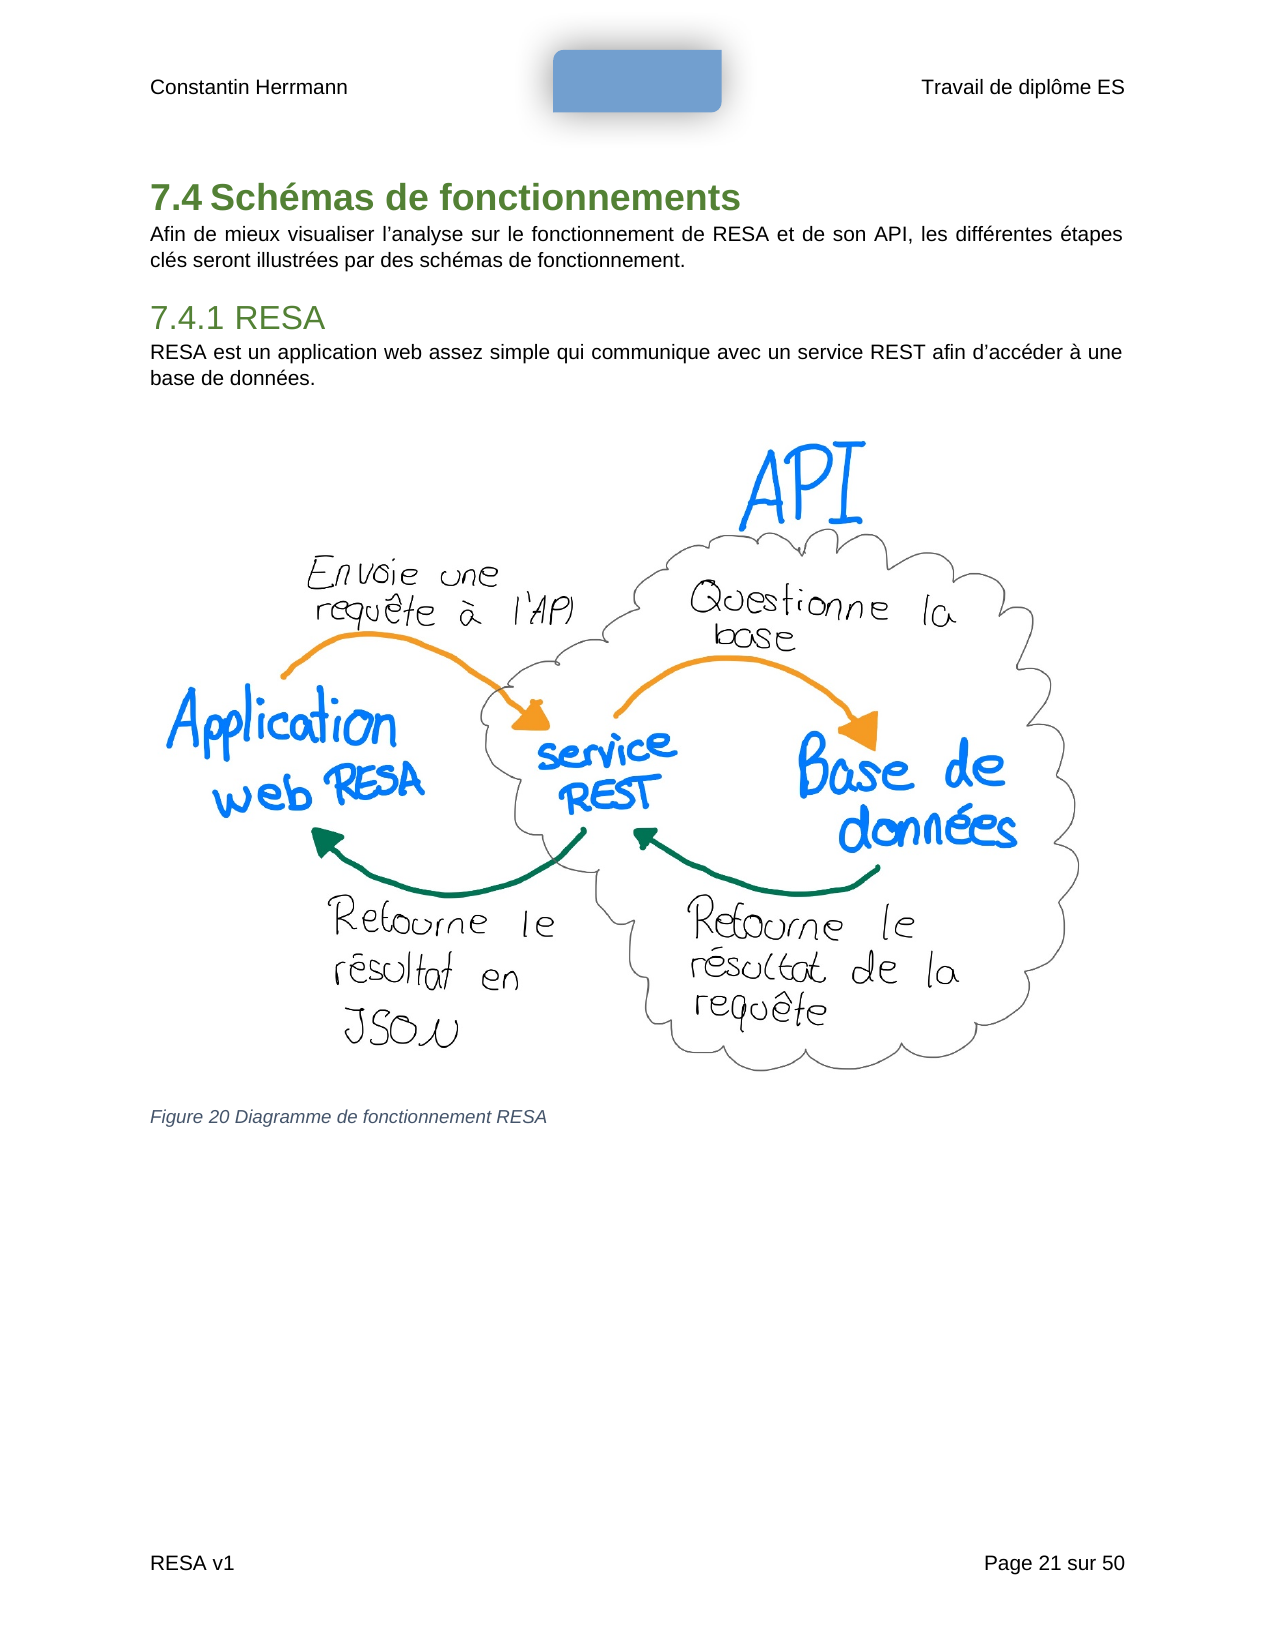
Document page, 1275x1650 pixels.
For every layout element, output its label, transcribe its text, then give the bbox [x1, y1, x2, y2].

text RESA est un application web assez simple qui communique avec un service REST afin d’accéder à une base de données. [150, 340, 1125, 389]
text Afin de mieux visualiser l’analyse sur le fonctionnement de RESA et de son API, les différentes étapes clés seront illustrées par des schémas de fonctionnement. [150, 222, 1125, 271]
picture [150, 418, 1125, 1097]
subtitle RESA [150, 298, 1125, 337]
subtitle Schémas de fonctionnements [150, 175, 1125, 218]
